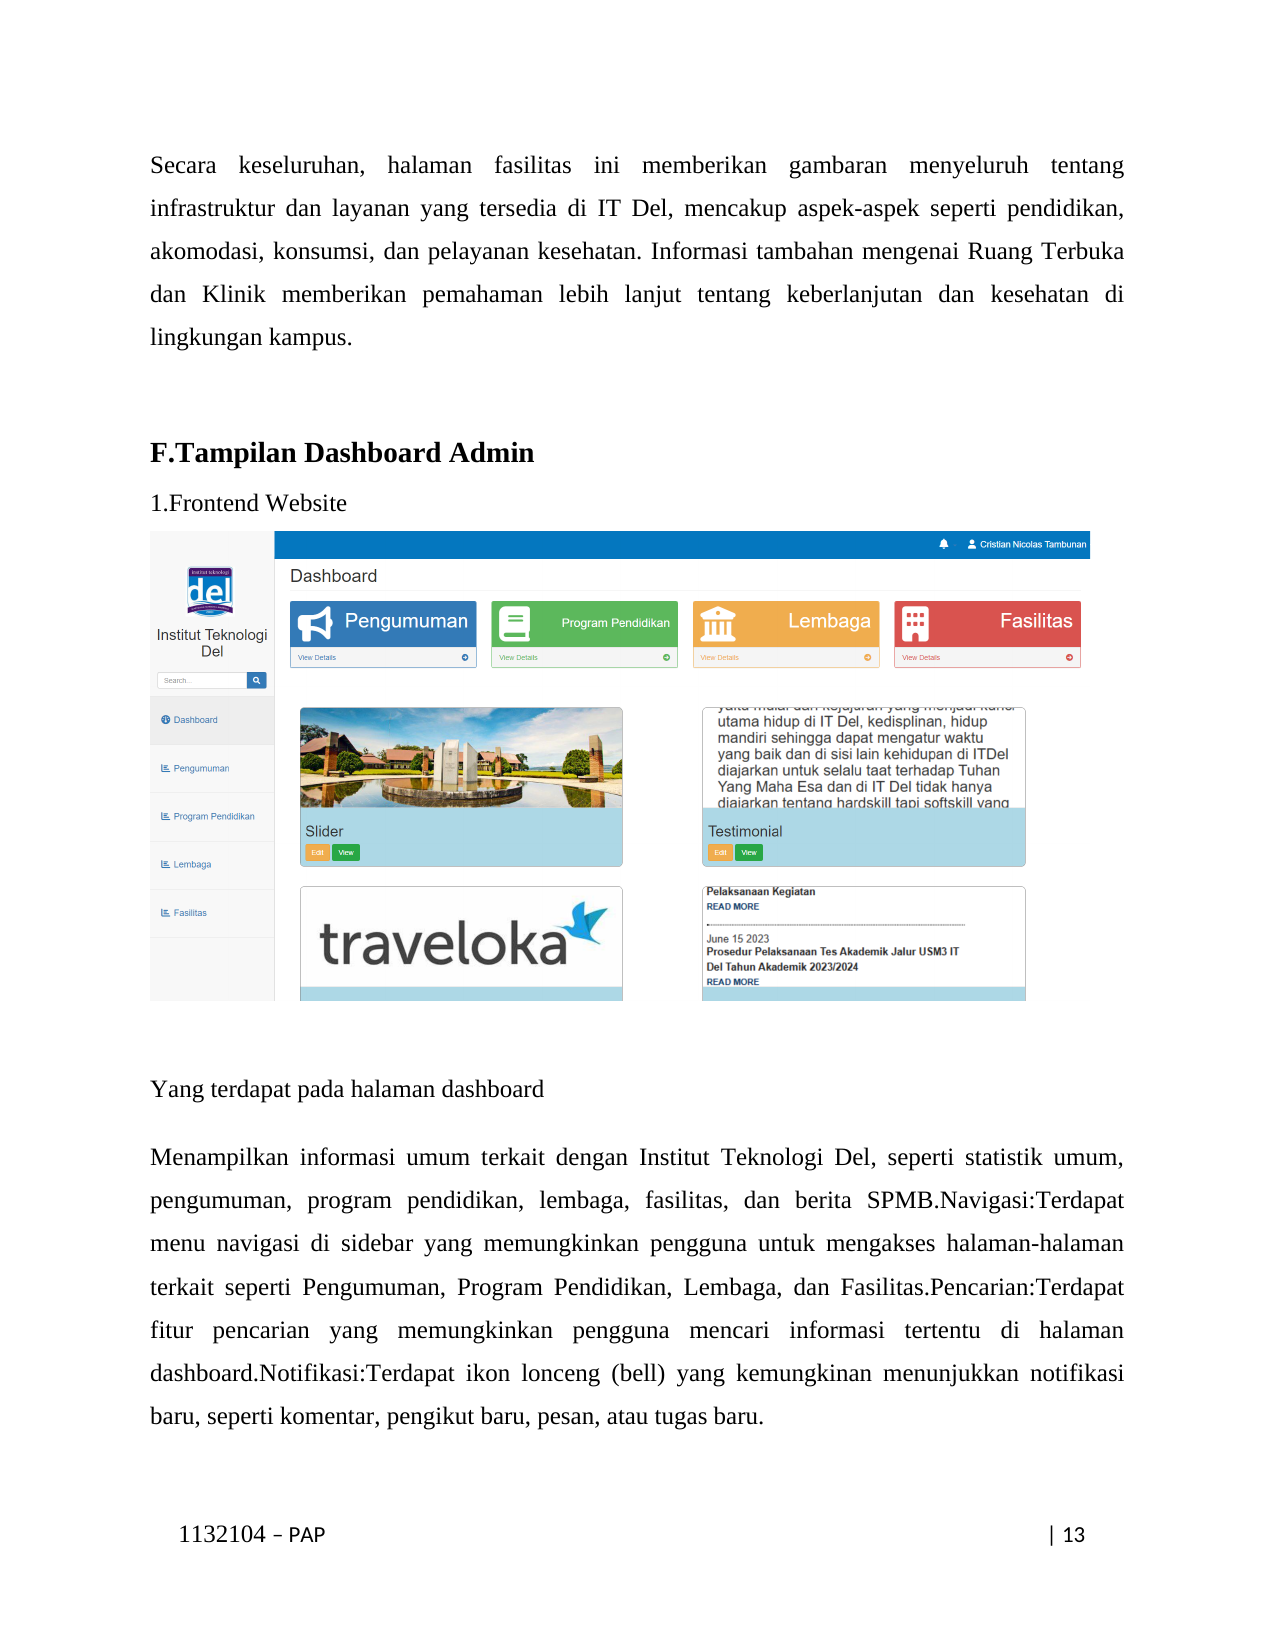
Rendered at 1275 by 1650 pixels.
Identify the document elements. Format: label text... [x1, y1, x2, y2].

text Menampilkan informasi umum terkait dengan Institut Teknologi Del, seperti statistik umum, pengumuman, program pendidikan, lembaga, fasilitas, dan berita SPMB.Navigasi:Terdapat menu navigasi di sidebar yang memungkinkan pengguna untuk mengakses halaman-halaman terkait seperti Pengumuman, Program Pendidikan, Lembaga, dan Fasilitas.Pencarian:Terdapat fitur pencarian yang memungkinkan pengguna mencari informasi tertentu di halaman dashboard.Notifikasi:Terdapat ikon lonceng (bell) yang kemungkinan menunjukkan notifikasi baru, seperti komentar, pengikut baru, pesan, atau tugas baru. [150, 1142, 1125, 1430]
picture [150, 531, 1091, 1001]
text Secara keseluruhan, halaman fasilitas ini memberikan gambaran menyeluruh tentang infrastruktur dan layanan yang tersedia di IT Del, mencakup aspek-aspek seperti pendidikan, akomodasi, konsumsi, dan pelayanan kesehatan. Informasi tambahan mengenai Ruang Terbuka dan Klinik memberikan pemahaman lebih lanjut tentang keberlanjutan dan kesehatan di lingkungan kampus. [150, 150, 1125, 351]
text F.Tampilan Dashboard Admin [150, 435, 1125, 469]
text 1.Frontend Website [150, 488, 1125, 517]
text Yang terdapat pada halaman dashboard [150, 1074, 1125, 1103]
